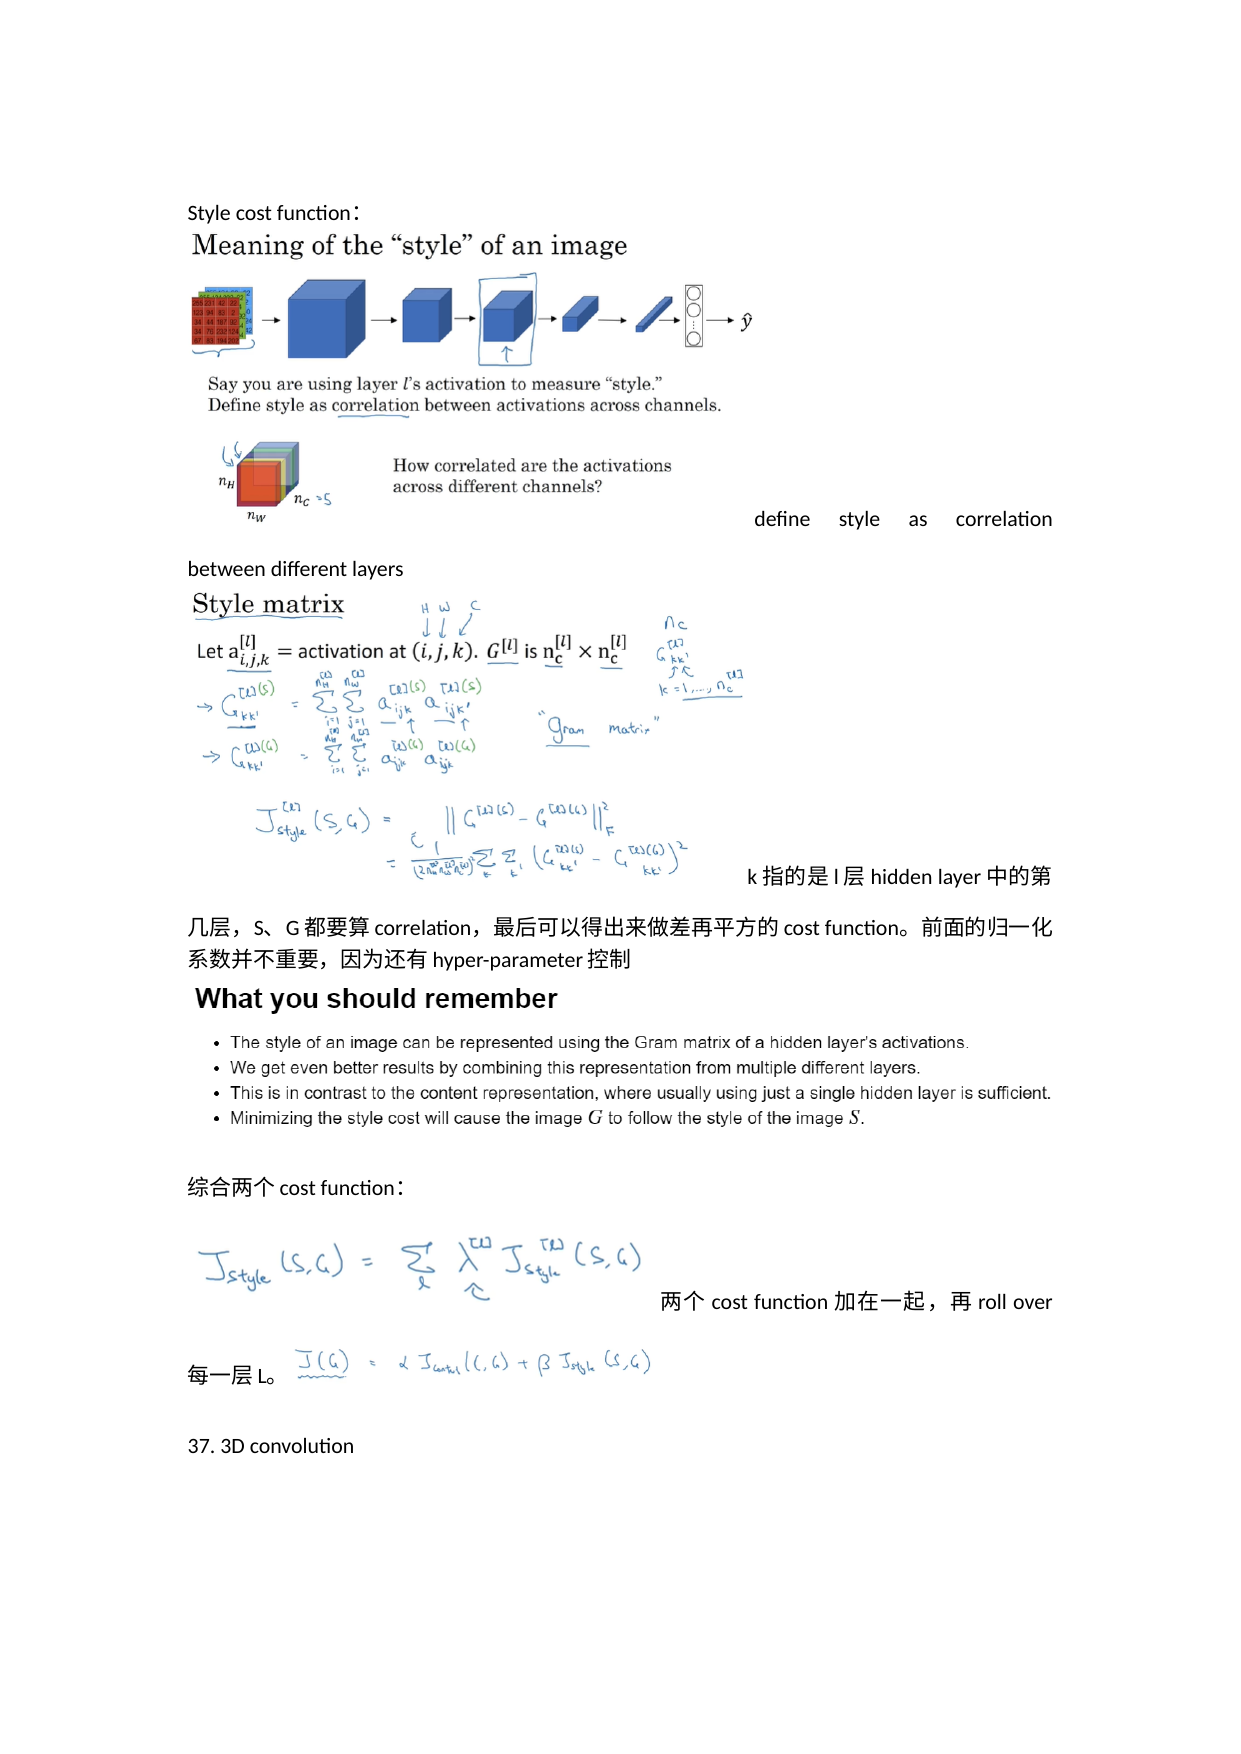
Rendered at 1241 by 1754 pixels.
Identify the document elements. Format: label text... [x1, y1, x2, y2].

picture [187, 974, 1053, 1131]
picture [187, 1234, 661, 1310]
picture [187, 227, 754, 527]
text Style cost function： [187, 194, 1053, 227]
picture [288, 1332, 655, 1384]
text 综合两个cost function： [187, 1169, 1053, 1202]
text 37. 3D convolution [187, 1429, 1053, 1462]
picture [187, 584, 748, 885]
